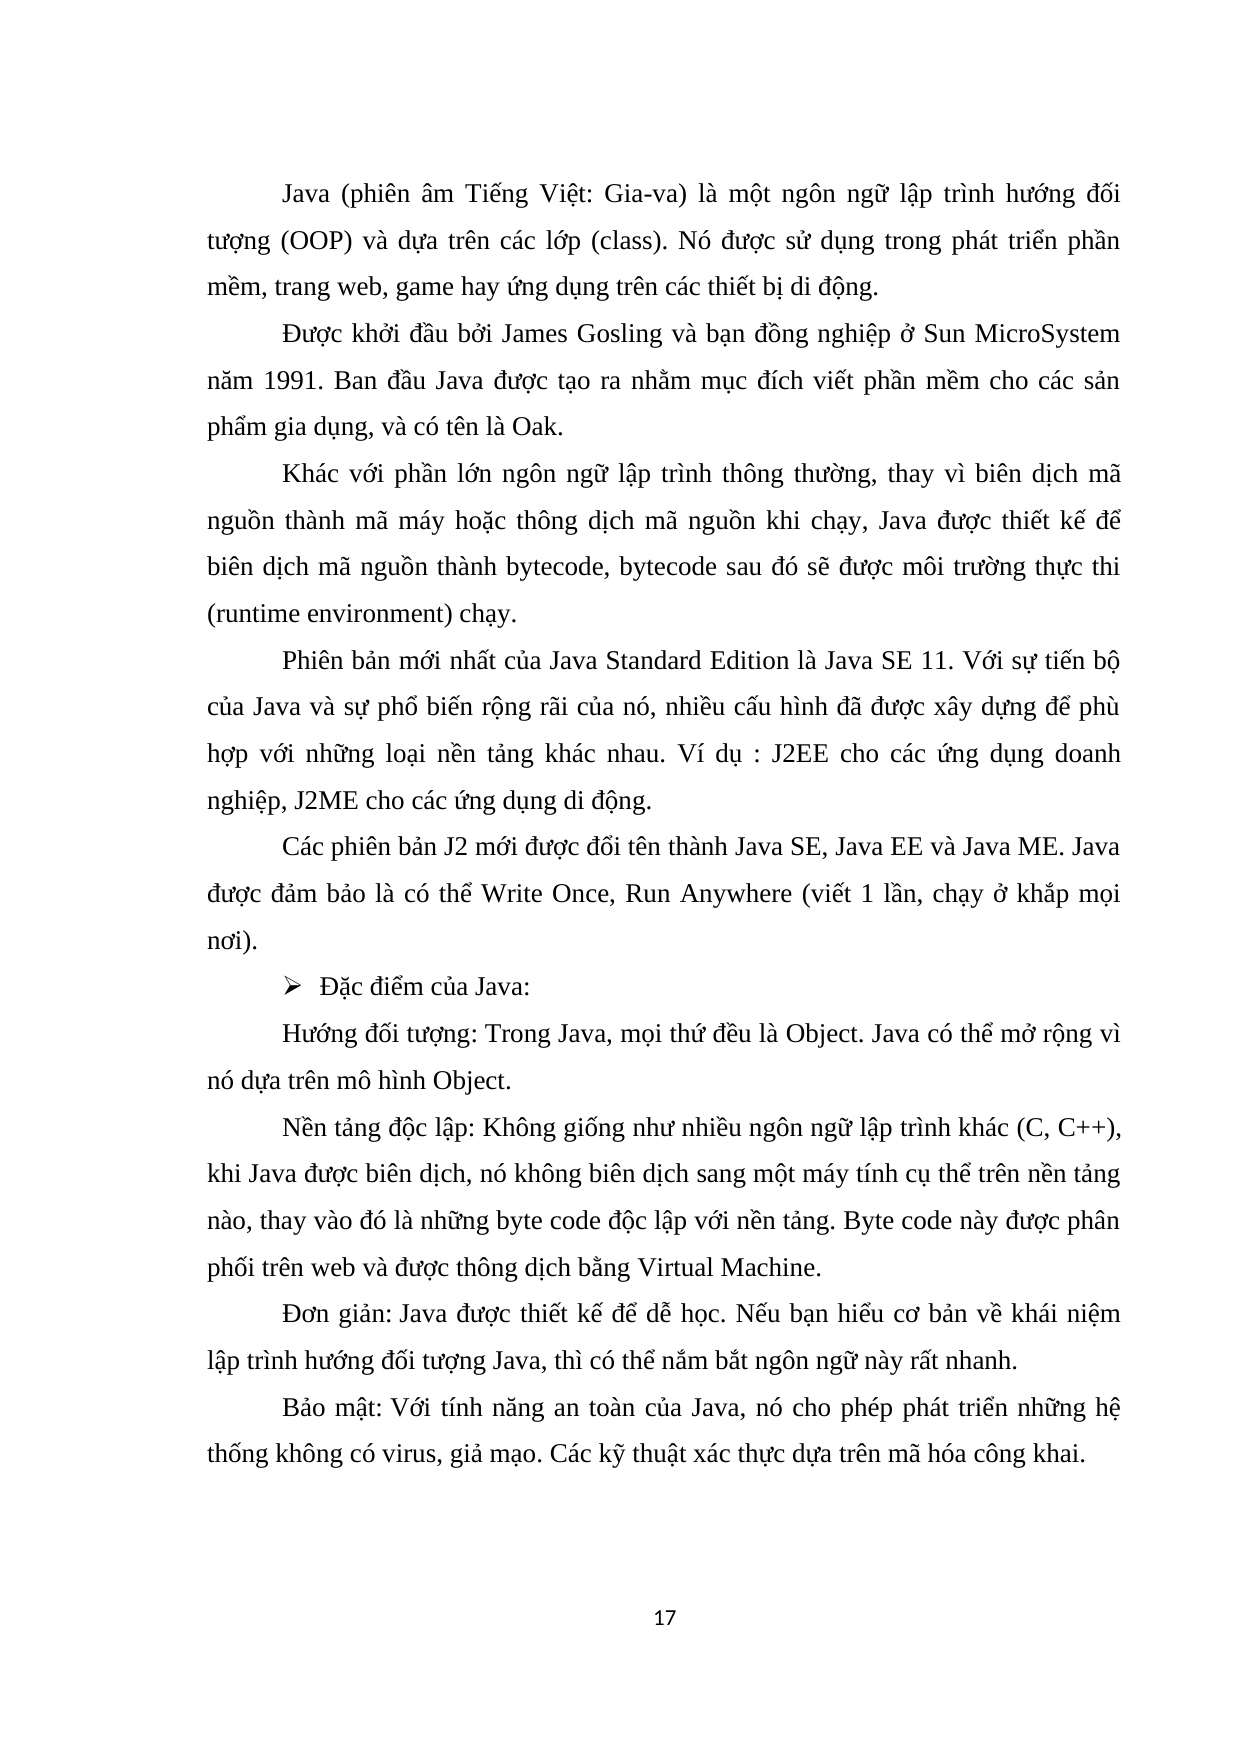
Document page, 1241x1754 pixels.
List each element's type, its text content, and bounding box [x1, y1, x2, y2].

text Nền tảng độc lập: Không giống như nhiều ngôn ngữ lập trình khác (C, C++), khi Java được biên dịch, nó không biên dịch sang một máy tính cụ thể trên nền tảng nào, thay vào đó là những byte code độc lập với nền tảng. Byte code này được phân phối trên web và được thông dịch bằng Virtual Machine. [207, 1111, 1122, 1282]
text Java (phiên âm Tiếng Việt: Gia-va) là một ngôn ngữ lập trình hướng đối tượng (OOP) và dựa trên các lớp (class). Nó được sử dụng trong phát triển phần mềm, trang web, game hay ứng dụng trên các thiết bị di động. [207, 177, 1122, 302]
text Phiên bản mới nhất của Java Standard Edition là Java SE 11. Với sự tiến bộ của Java và sự phổ biến rộng rãi của nó, nhiều cấu hình đã được xây dựng để phù hợp với những loại nền tảng khác nhau. Ví dụ : J2EE cho các ứng dụng doanh nghiệp, J2ME cho các ứng dụng di động. [207, 644, 1122, 815]
text Bảo mật: Với tính năng an toàn của Java, nó cho phép phát triển những hệ thống không có virus, giả mạo. Các kỹ thuật xác thực dựa trên mã hóa công khai. [207, 1391, 1122, 1468]
list Đặc điểm của Java: [282, 971, 1122, 1002]
text Đơn giản: Java được thiết kế để dễ học. Nếu bạn hiểu cơ bản về khái niệm lập trình hướng đối tượng Java, thì có thể nắm bắt ngôn ngữ này rất nhanh. [207, 1297, 1122, 1375]
text Các phiên bản J2 mới được đổi tên thành Java SE, Java EE và Java ME. Java được đảm bảo là có thể Write Once, Run Anywhere (viết 1 lần, chạy ở khắp mọi nơi). [207, 831, 1122, 955]
text Được khởi đầu bởi James Gosling và bạn đồng nghiệp ở Sun MicroSystem năm 1991. Ban đầu Java được tạo ra nhằm mục đích viết phần mềm cho các sản phẩm gia dụng, và có tên là Oak. [207, 317, 1122, 442]
text Hướng đối tượng: Trong Java, mọi thứ đều là Object. Java có thể mở rộng vì nó dựa trên mô hình Object. [207, 1017, 1122, 1095]
text Khác với phần lớn ngôn ngữ lập trình thông thường, thay vì biên dịch mã nguồn thành mã máy hoặc thông dịch mã nguồn khi chạy, Java được thiết kế để biên dịch mã nguồn thành bytecode, bytecode sau đó sẽ được môi trường thực thi (runtime environment) chạy. [207, 457, 1122, 628]
